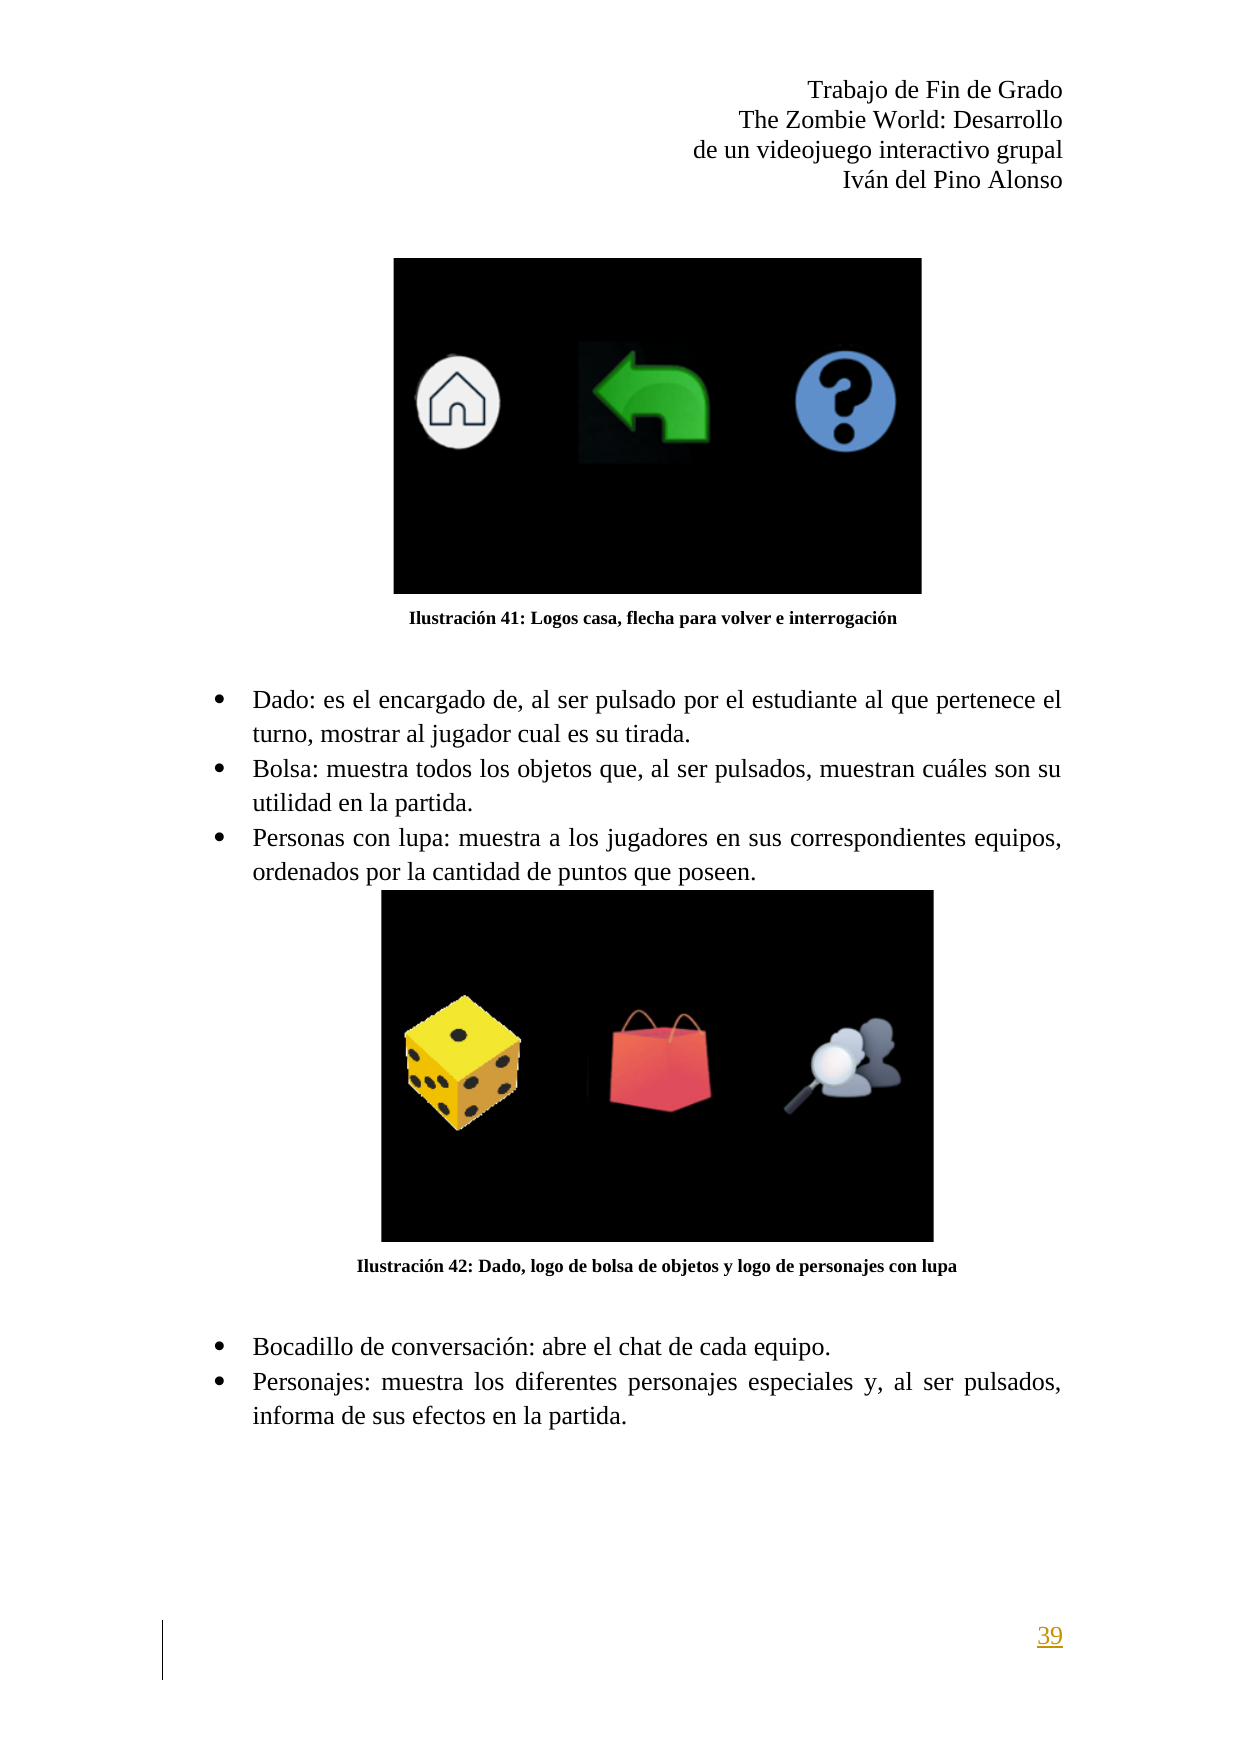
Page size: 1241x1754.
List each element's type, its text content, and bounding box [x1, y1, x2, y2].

text Ilustración 42: Dado, logo de bolsa de objetos y logo de personajes con lupa [177, 1254, 1063, 1276]
picture [381, 890, 934, 1242]
text Ilustración 41: Logos casa, flecha para volver e interrogación [177, 607, 1063, 628]
list Bolsa: muestra todos los objetos que, al ser pulsados, muestran cuáles son su utilidad en la partida. [215, 753, 1063, 817]
list Personas con lupa: muestra a los jugadores en sus correspondientes equipos, ordenados por la cantidad de puntos que poseen. [215, 822, 1063, 886]
picture [393, 258, 922, 594]
list Personajes: muestra los diferentes personajes especiales y, al ser pulsados, informa de sus efectos en la partida. [215, 1366, 1063, 1430]
list Dado: es el encargado de, al ser pulsado por el estudiante al que pertenece el turno, mostrar al jugador cual es su tirada. [215, 684, 1063, 748]
list Bocadillo de conversación: abre el chat de cada equipo. [215, 1331, 1063, 1361]
